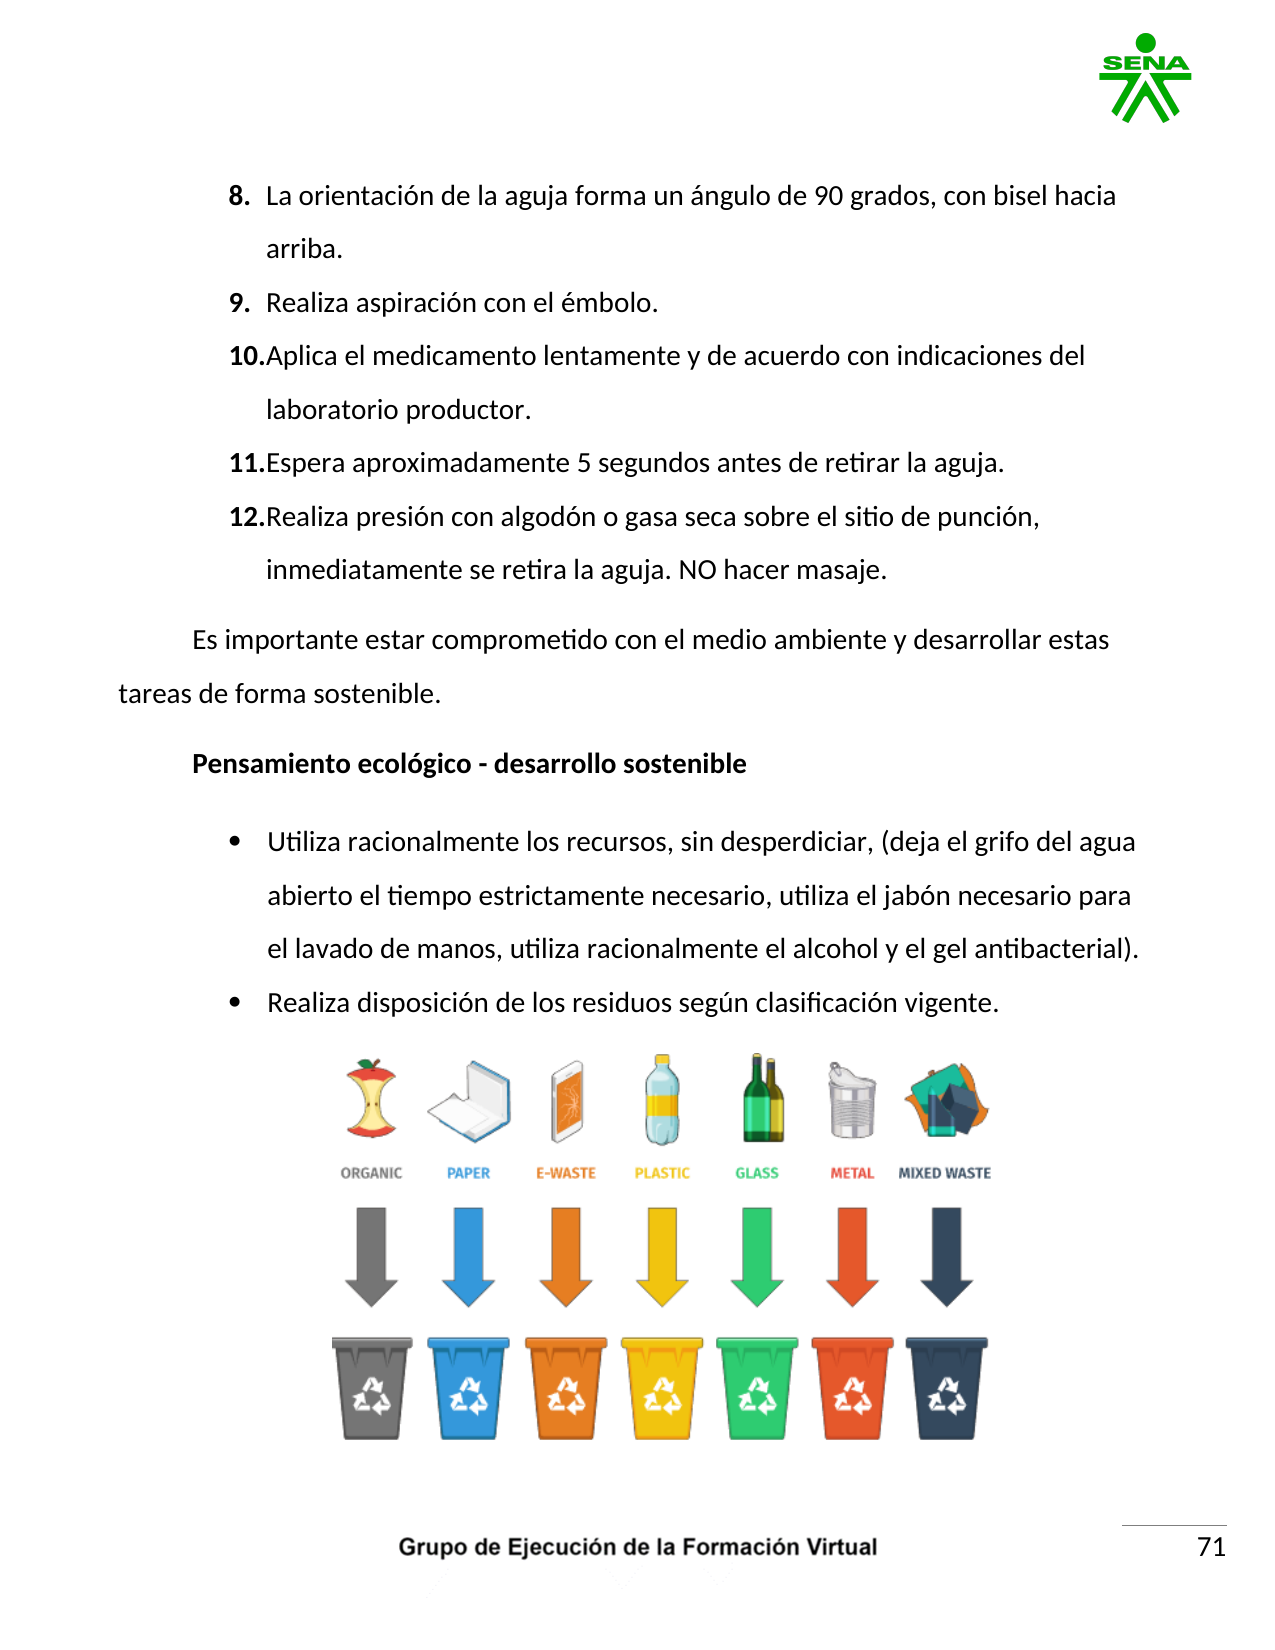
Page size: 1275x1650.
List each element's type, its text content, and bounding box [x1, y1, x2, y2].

picture [0, 1486, 1275, 1598]
list La orientación de la aguja forma un ángulo de 90 grados, con bisel hacia arriba. [228, 177, 1157, 266]
list Realiza presión con algodón o gasa seca sobre el sitio de punción, inmediatamente se retira la aguja. NO hacer masaje. [228, 498, 1157, 587]
list Utiliza racionalmente los recursos, sin desperdiciar, (deja el grifo del agua abierto el tiempo estrictamente necesario, utiliza el jabón necesario para el lavado de manos, utiliza racionalmente el alcohol y el gel antibacterial). [229, 823, 1157, 966]
picture [1099, 33, 1192, 123]
list Realiza disposición de los residuos según clasificación vigente. [229, 984, 1157, 1019]
list Espera aproximadamente 5 segundos antes de retirar la aguja. [228, 444, 1157, 480]
list Aplica el medicamento lentamente y de acuerdo con indicaciones del laboratorio productor. [228, 337, 1157, 427]
text Es importante estar comprometido con el medio ambiente y desarrollar estas tareas de forma sostenible. [118, 621, 1157, 710]
list Realiza aspiración con el émbolo. [228, 284, 1157, 320]
picture [332, 1053, 1017, 1478]
text Pensamiento ecológico - desarrollo sostenible [118, 745, 1157, 781]
